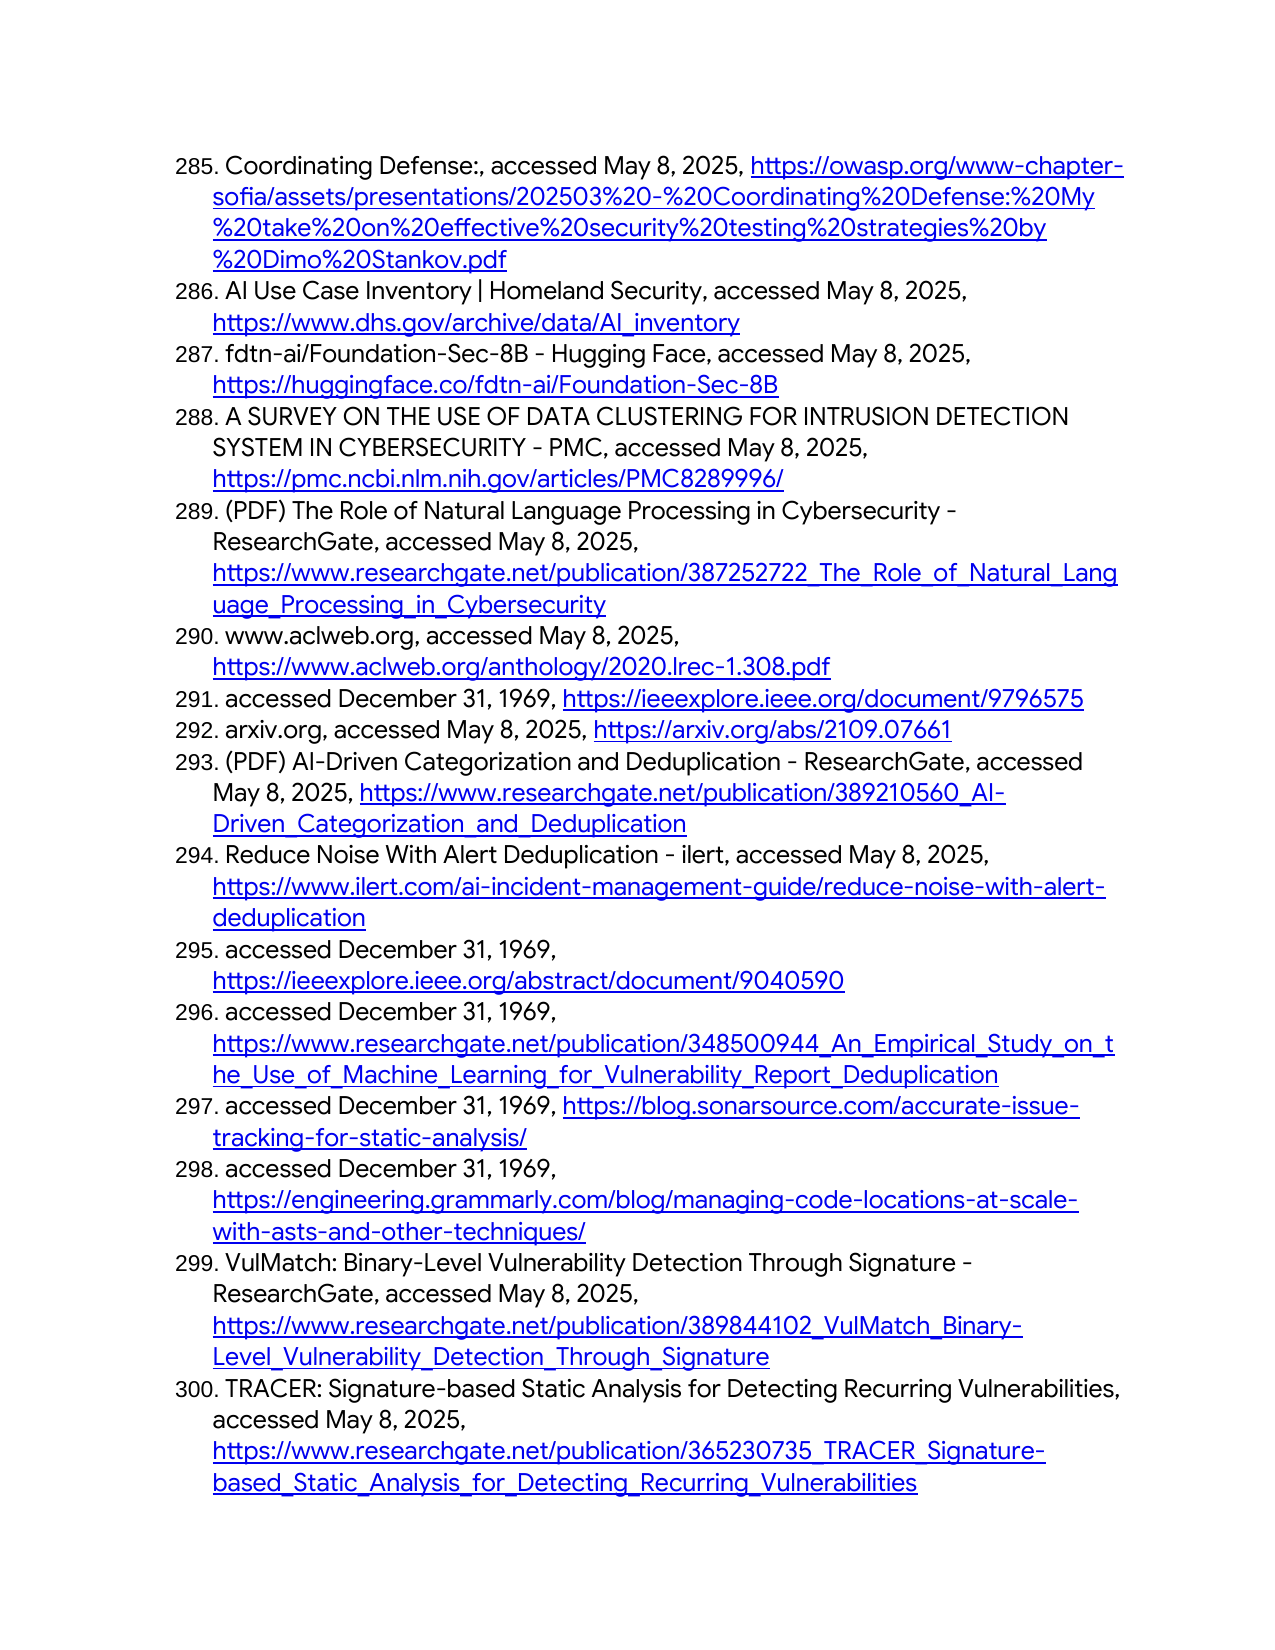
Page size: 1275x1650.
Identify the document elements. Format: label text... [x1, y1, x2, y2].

list Coordinating Defense:, accessed May 8, 2025, https://owasp.org/www-chapter-sofia/assets/presentations/202503%20-%20Coordinating%20Defense:%20My%20take%20on%20effective%20security%20testing%20strategies%20by%20Dimo%20Stankov.pdf [175, 150, 1125, 275]
list Reduce Noise With Alert Deduplication - ilert, accessed May 8, 2025, https://www.ilert.com/ai-incident-management-guide/reduce-noise-with-alert-deduplication [175, 840, 1125, 934]
list fdtn-ai/Foundation-Sec-8B - Hugging Face, accessed May 8, 2025, https://huggingface.co/fdtn-ai/Foundation-Sec-8B [175, 338, 1125, 401]
list accessed December 31, 1969, https://ieeexplore.ieee.org/abstract/document/9040590 [175, 934, 1125, 997]
list (PDF) The Role of Natural Language Processing in Cybersecurity - ResearchGate, accessed May 8, 2025, https://www.researchgate.net/publication/387252722_The_Role_of_Natural_Language_Processing_in_Cybersecurity [175, 495, 1125, 620]
list AI Use Case Inventory | Homeland Security, accessed May 8, 2025, https://www.dhs.gov/archive/data/AI_inventory [175, 275, 1125, 338]
list accessed December 31, 1969, https://engineering.grammarly.com/blog/managing-code-locations-at-scale-with-asts-and-other-techniques/ [175, 1153, 1125, 1247]
list VulMatch: Binary-Level Vulnerability Detection Through Signature - ResearchGate, accessed May 8, 2025, https://www.researchgate.net/publication/389844102_VulMatch_Binary-Level_Vulnerability_Detection_Through_Signature [175, 1247, 1125, 1373]
list accessed December 31, 1969, https://blog.sonarsource.com/accurate-issue-tracking-for-static-analysis/ [175, 1091, 1125, 1153]
list www.aclweb.org, accessed May 8, 2025, https://www.aclweb.org/anthology/2020.lrec-1.308.pdf [175, 620, 1125, 683]
list accessed December 31, 1969, https://ieeexplore.ieee.org/document/9796575 [175, 683, 1125, 714]
list accessed December 31, 1969, https://www.researchgate.net/publication/348500944_An_Empirical_Study_on_the_Use_of_Machine_Learning_for_Vulnerability_Report_Deduplication [175, 997, 1125, 1091]
list TRACER: Signature-based Static Analysis for Detecting Recurring Vulnerabilities, accessed May 8, 2025, https://www.researchgate.net/publication/365230735_TRACER_Signature-based_Static_Analysis_for_Detecting_Recurring_Vulnerabilities [175, 1373, 1125, 1498]
list arxiv.org, accessed May 8, 2025, https://arxiv.org/abs/2109.07661 [175, 714, 1125, 746]
list (PDF) AI-Driven Categorization and Deduplication - ResearchGate, accessed May 8, 2025, https://www.researchgate.net/publication/389210560_AI-Driven_Categorization_and_Deduplication [175, 746, 1125, 840]
list A SURVEY ON THE USE OF DATA CLUSTERING FOR INTRUSION DETECTION SYSTEM IN CYBERSECURITY - PMC, accessed May 8, 2025, https://pmc.ncbi.nlm.nih.gov/articles/PMC8289996/ [175, 401, 1125, 495]
